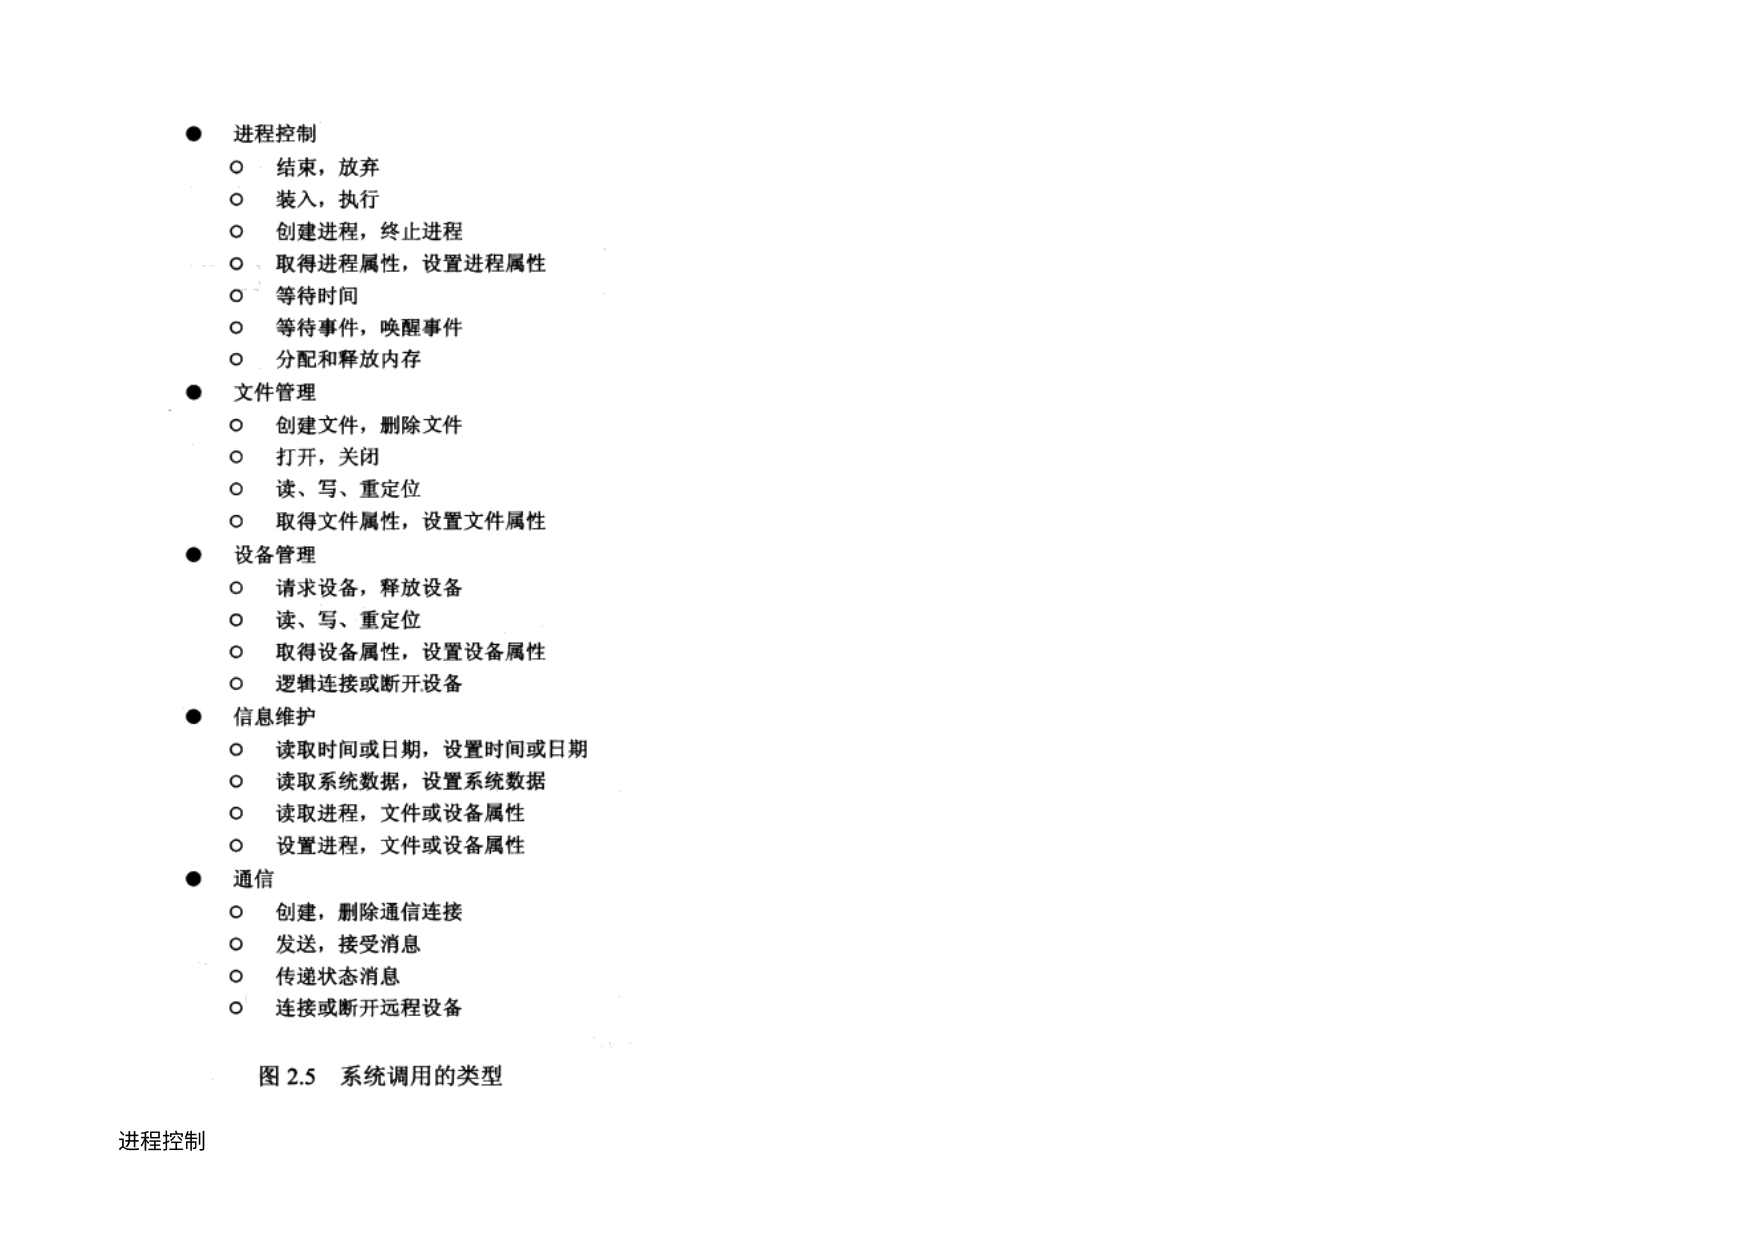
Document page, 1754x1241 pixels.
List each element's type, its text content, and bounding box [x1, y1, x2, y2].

text 进程控制 [75, 1124, 1679, 1156]
